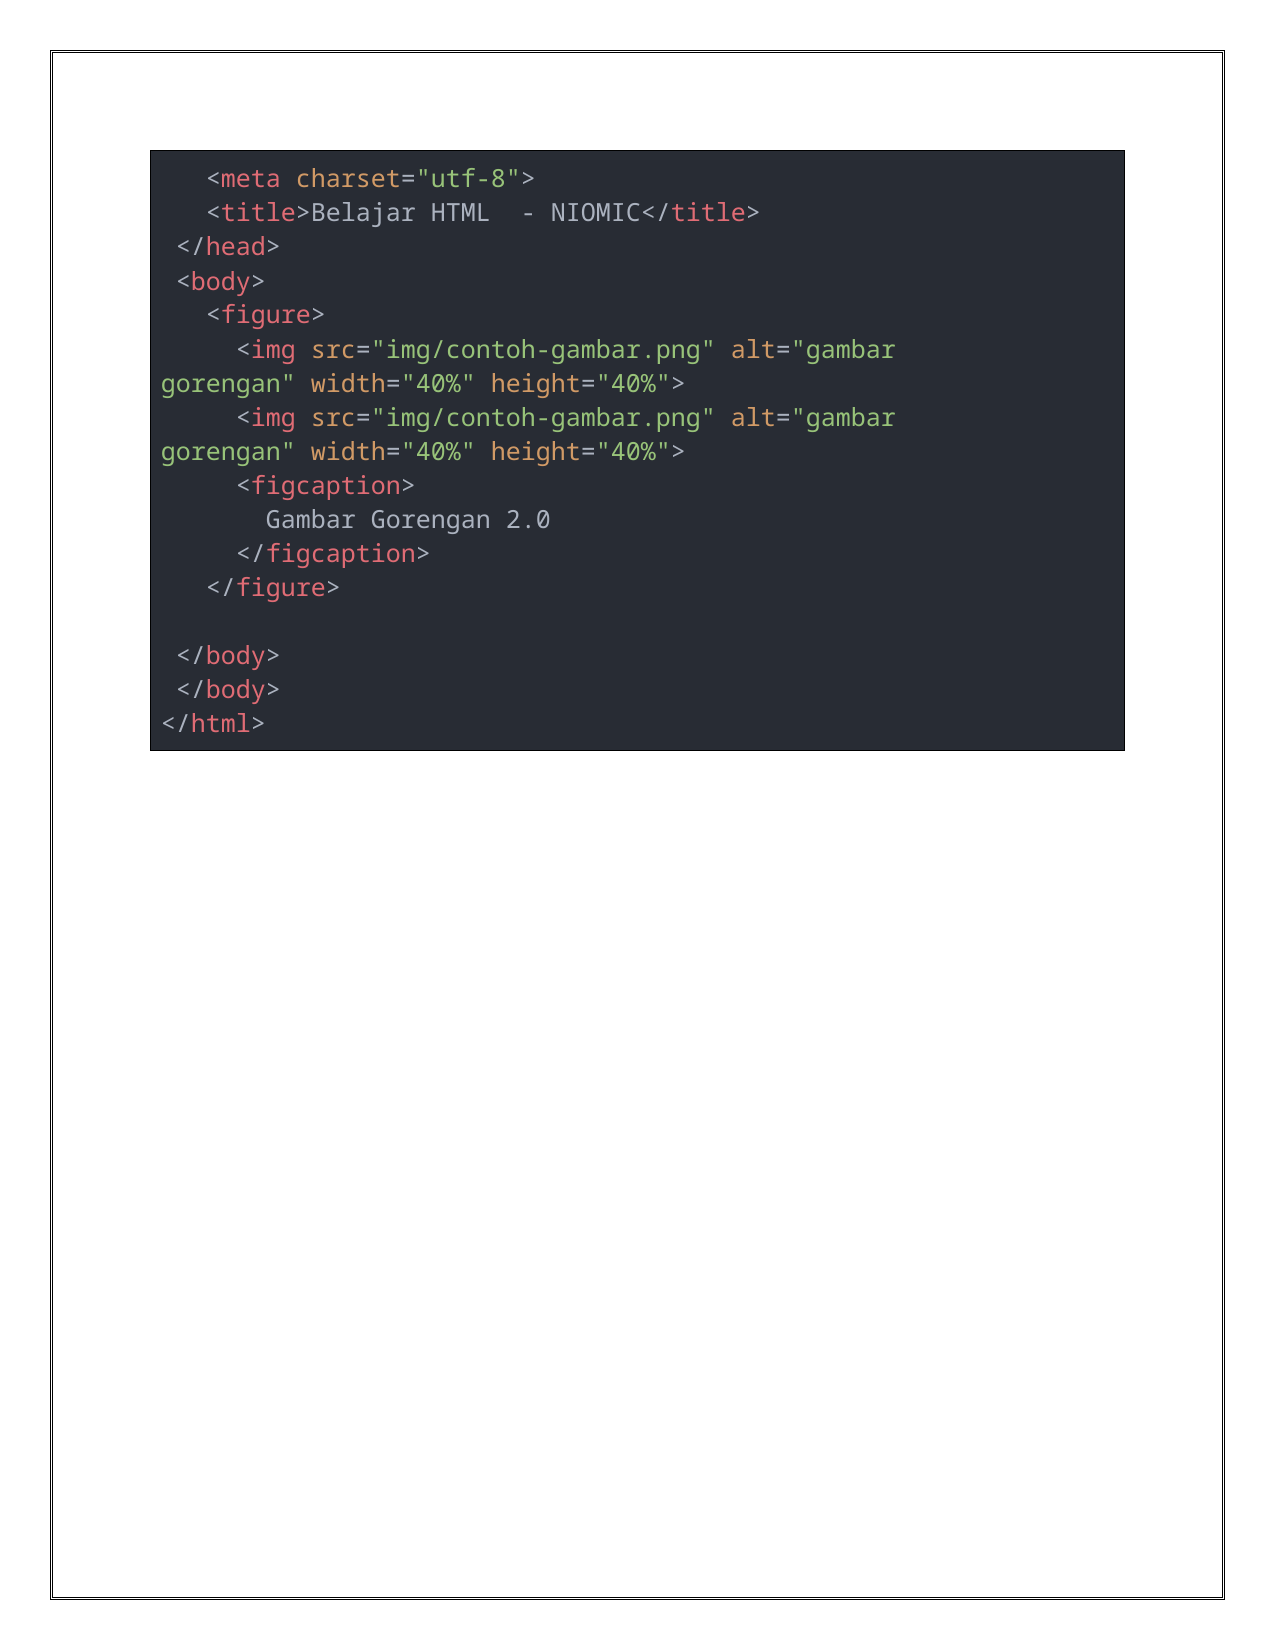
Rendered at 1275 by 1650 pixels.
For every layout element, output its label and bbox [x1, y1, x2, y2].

table_header [151, 151, 1124, 750]
